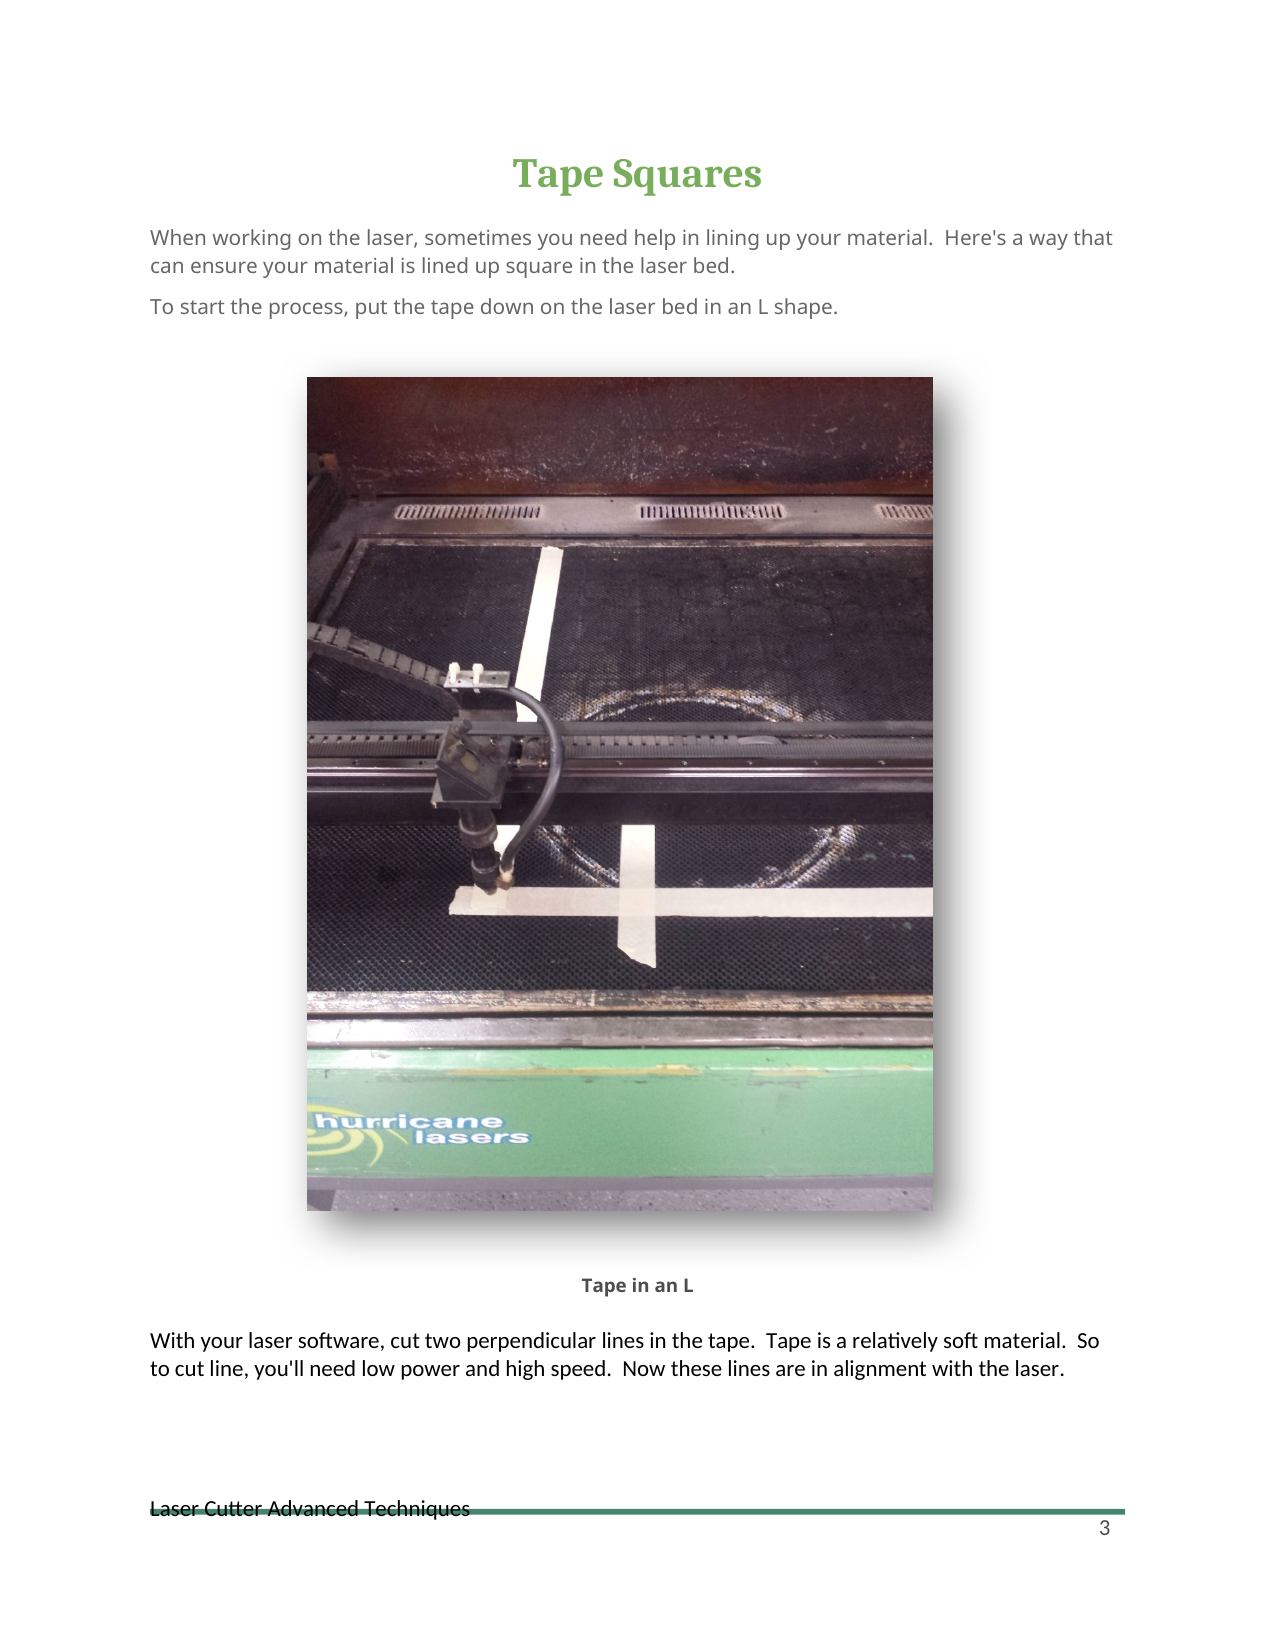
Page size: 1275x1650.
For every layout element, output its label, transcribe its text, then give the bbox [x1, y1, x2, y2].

text Tape in an L [150, 1272, 1125, 1297]
subtitle Tape Squares [150, 150, 1125, 198]
text To start the process, put the tape down on the laser bed in an L shape. [150, 292, 1125, 321]
picture [307, 377, 933, 1211]
text With your laser software, cut two perpendicular lines in the tape. Tape is a relatively soft material. So to cut line, you'll need low power and high speed. Now these lines are in alignment with the laser. [150, 1327, 1125, 1383]
text When working on the laser, sometimes you need help in lining up your material. Here's a way that can ensure your material is lined up square in the laser bed. [150, 223, 1125, 280]
